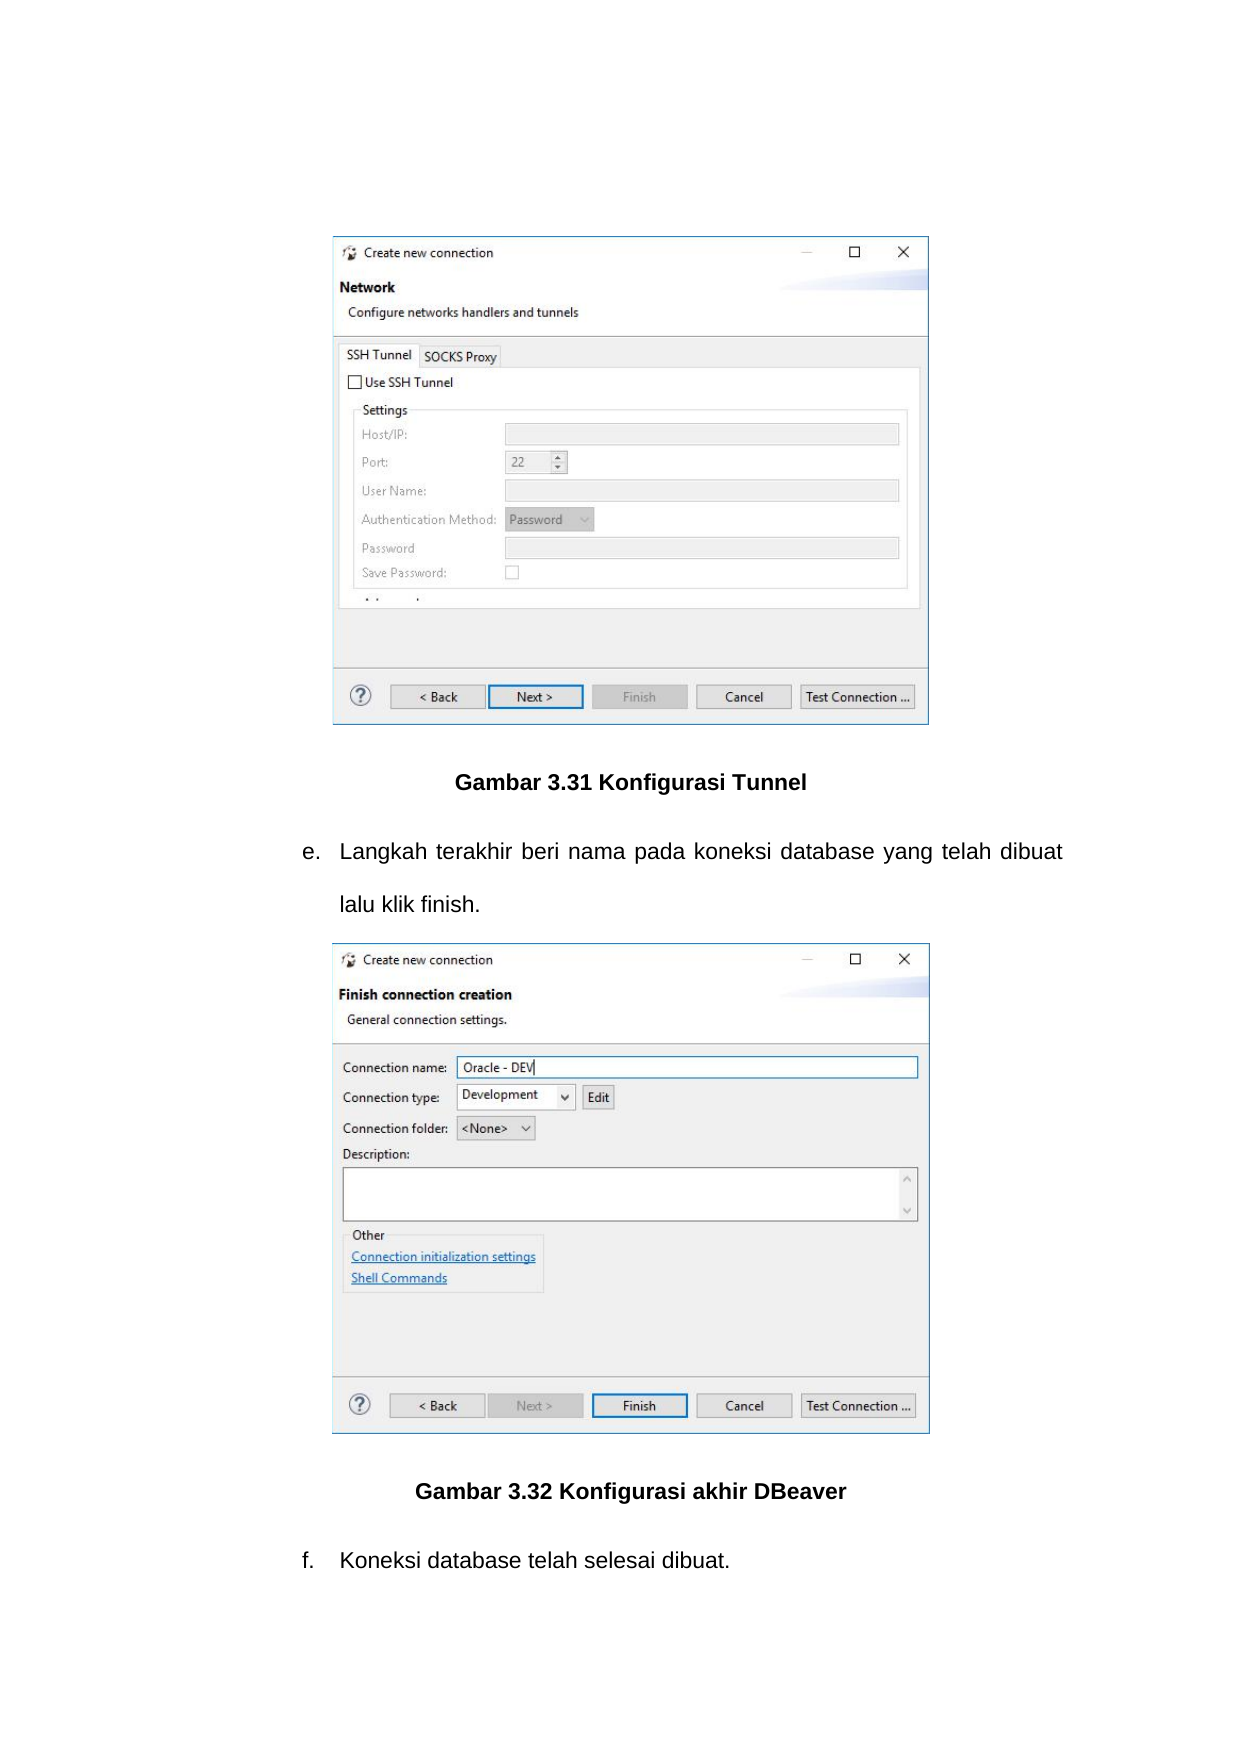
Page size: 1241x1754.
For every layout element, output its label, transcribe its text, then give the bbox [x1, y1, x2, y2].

picture [332, 236, 929, 725]
list Koneksi database telah selesai dibuat. [302, 1547, 1063, 1573]
list Langkah terakhir beri nama pada koneksi database yang telah dibuat lalu klik finish. [302, 838, 1063, 917]
text Gambar 3.32 Konfigurasi akhir DBeaver [199, 1478, 1063, 1504]
picture [332, 943, 930, 1434]
text Gambar 3.31 Konfigurasi Tunnel [199, 769, 1063, 795]
